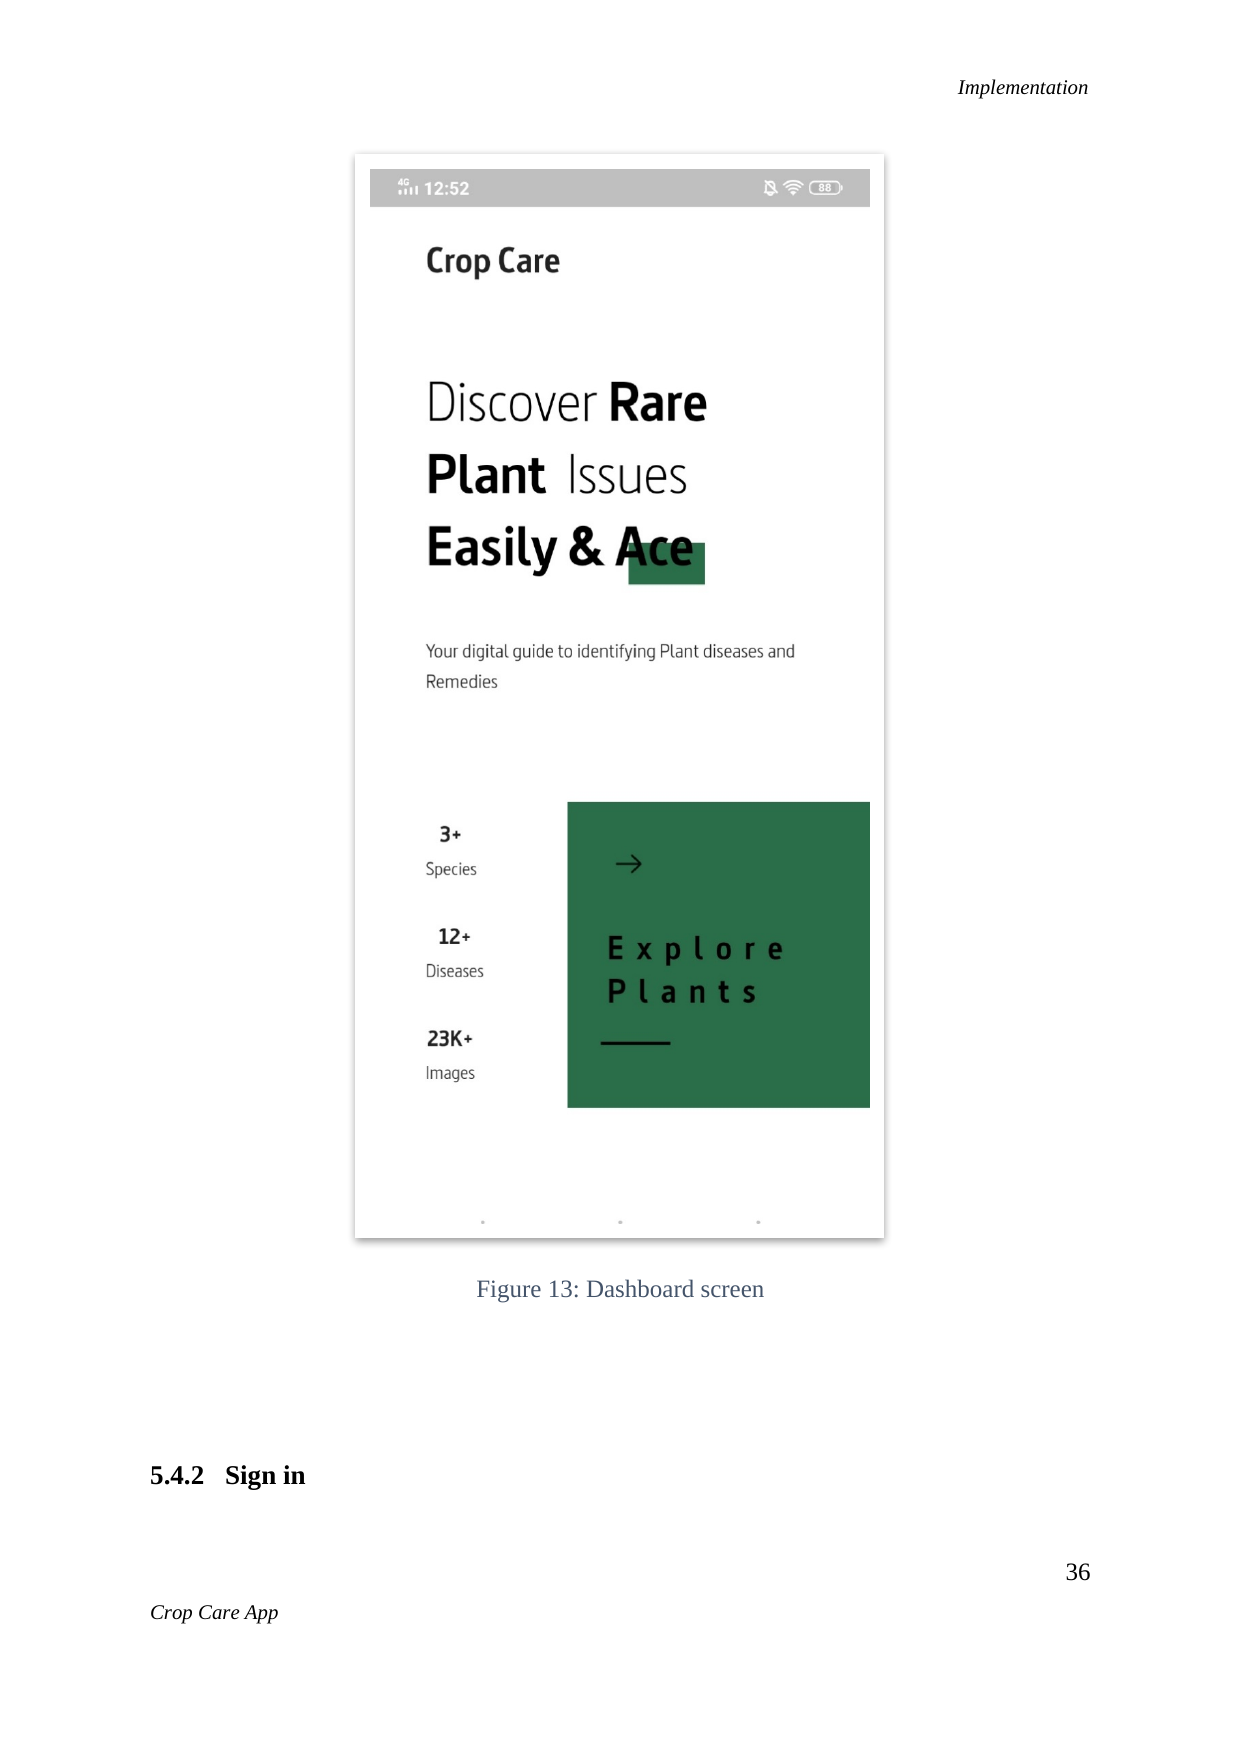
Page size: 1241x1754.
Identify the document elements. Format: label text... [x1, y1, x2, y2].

subtitle Sign in [150, 1459, 1090, 1490]
picture [370, 169, 870, 1224]
text Figure 13: Dashboard screen [150, 1274, 1090, 1303]
